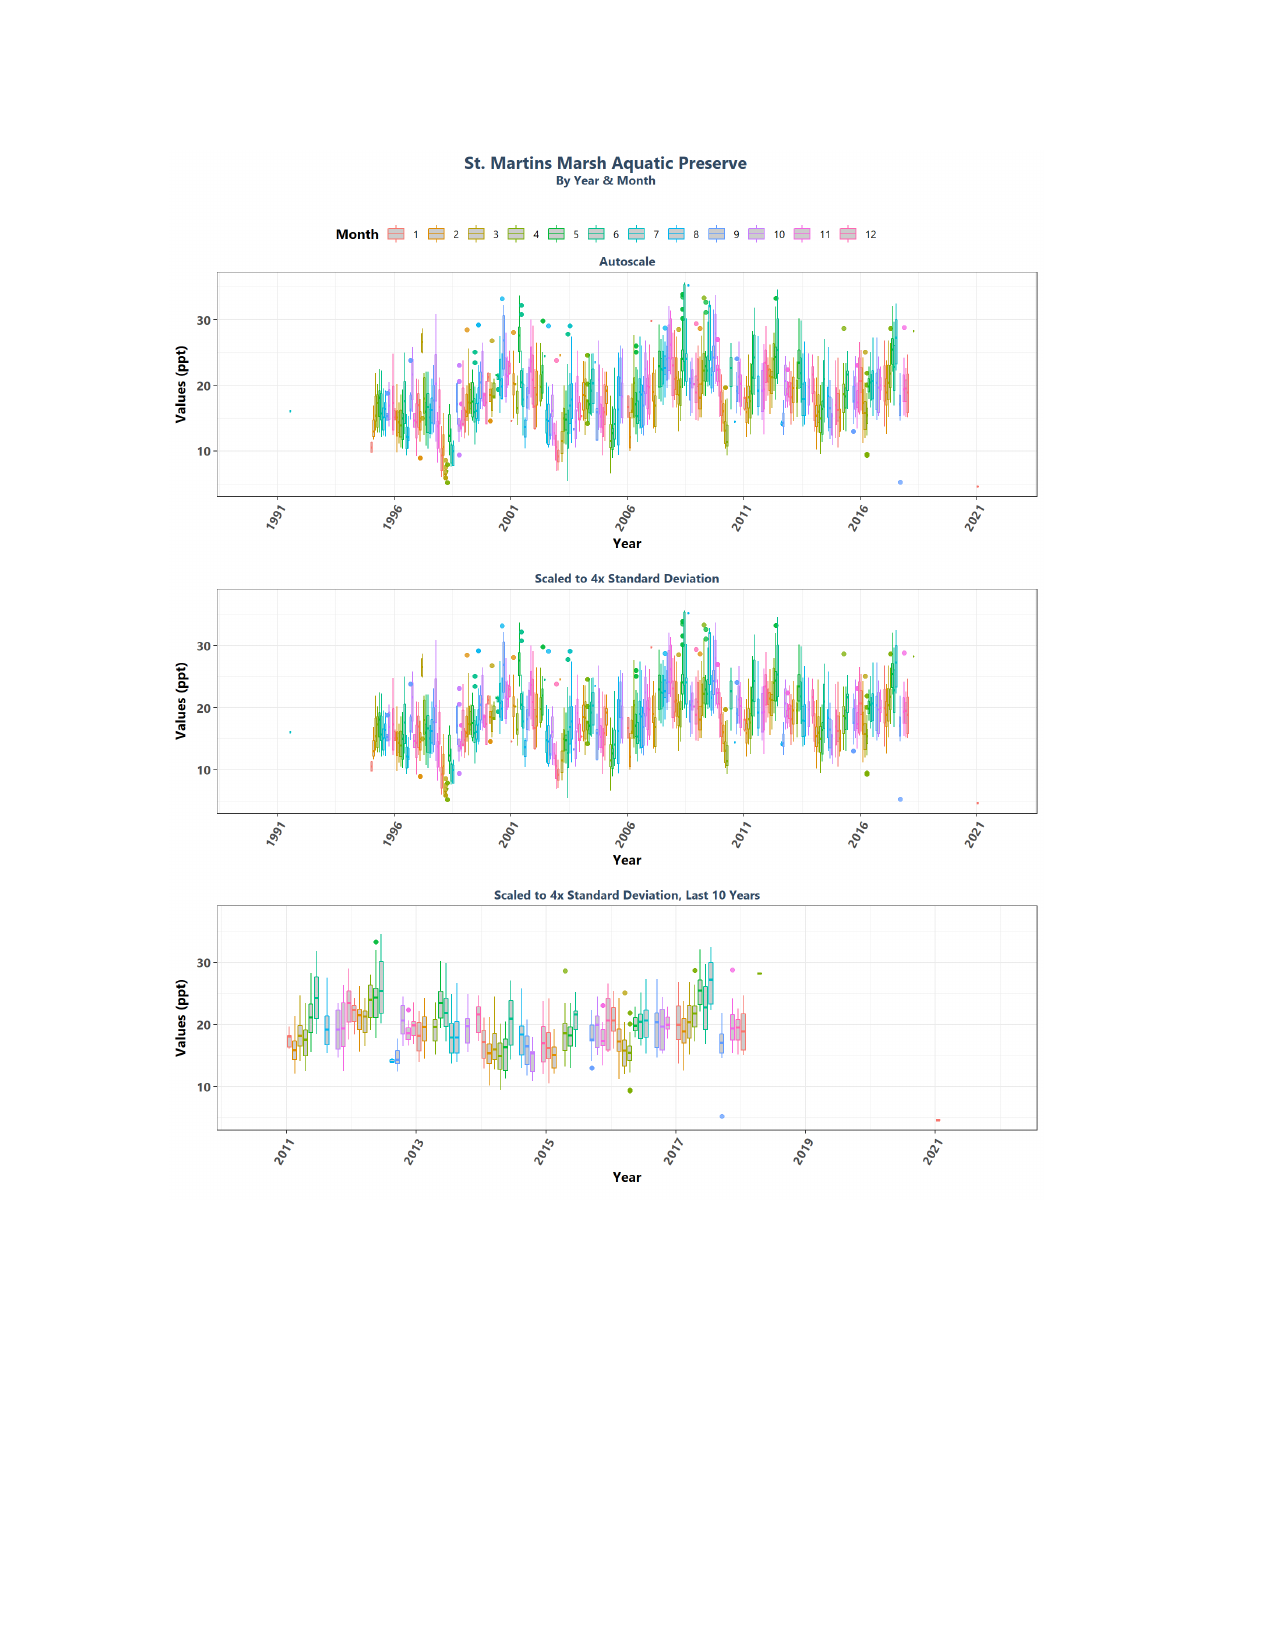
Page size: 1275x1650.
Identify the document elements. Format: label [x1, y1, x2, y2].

picture [168, 150, 1044, 1200]
